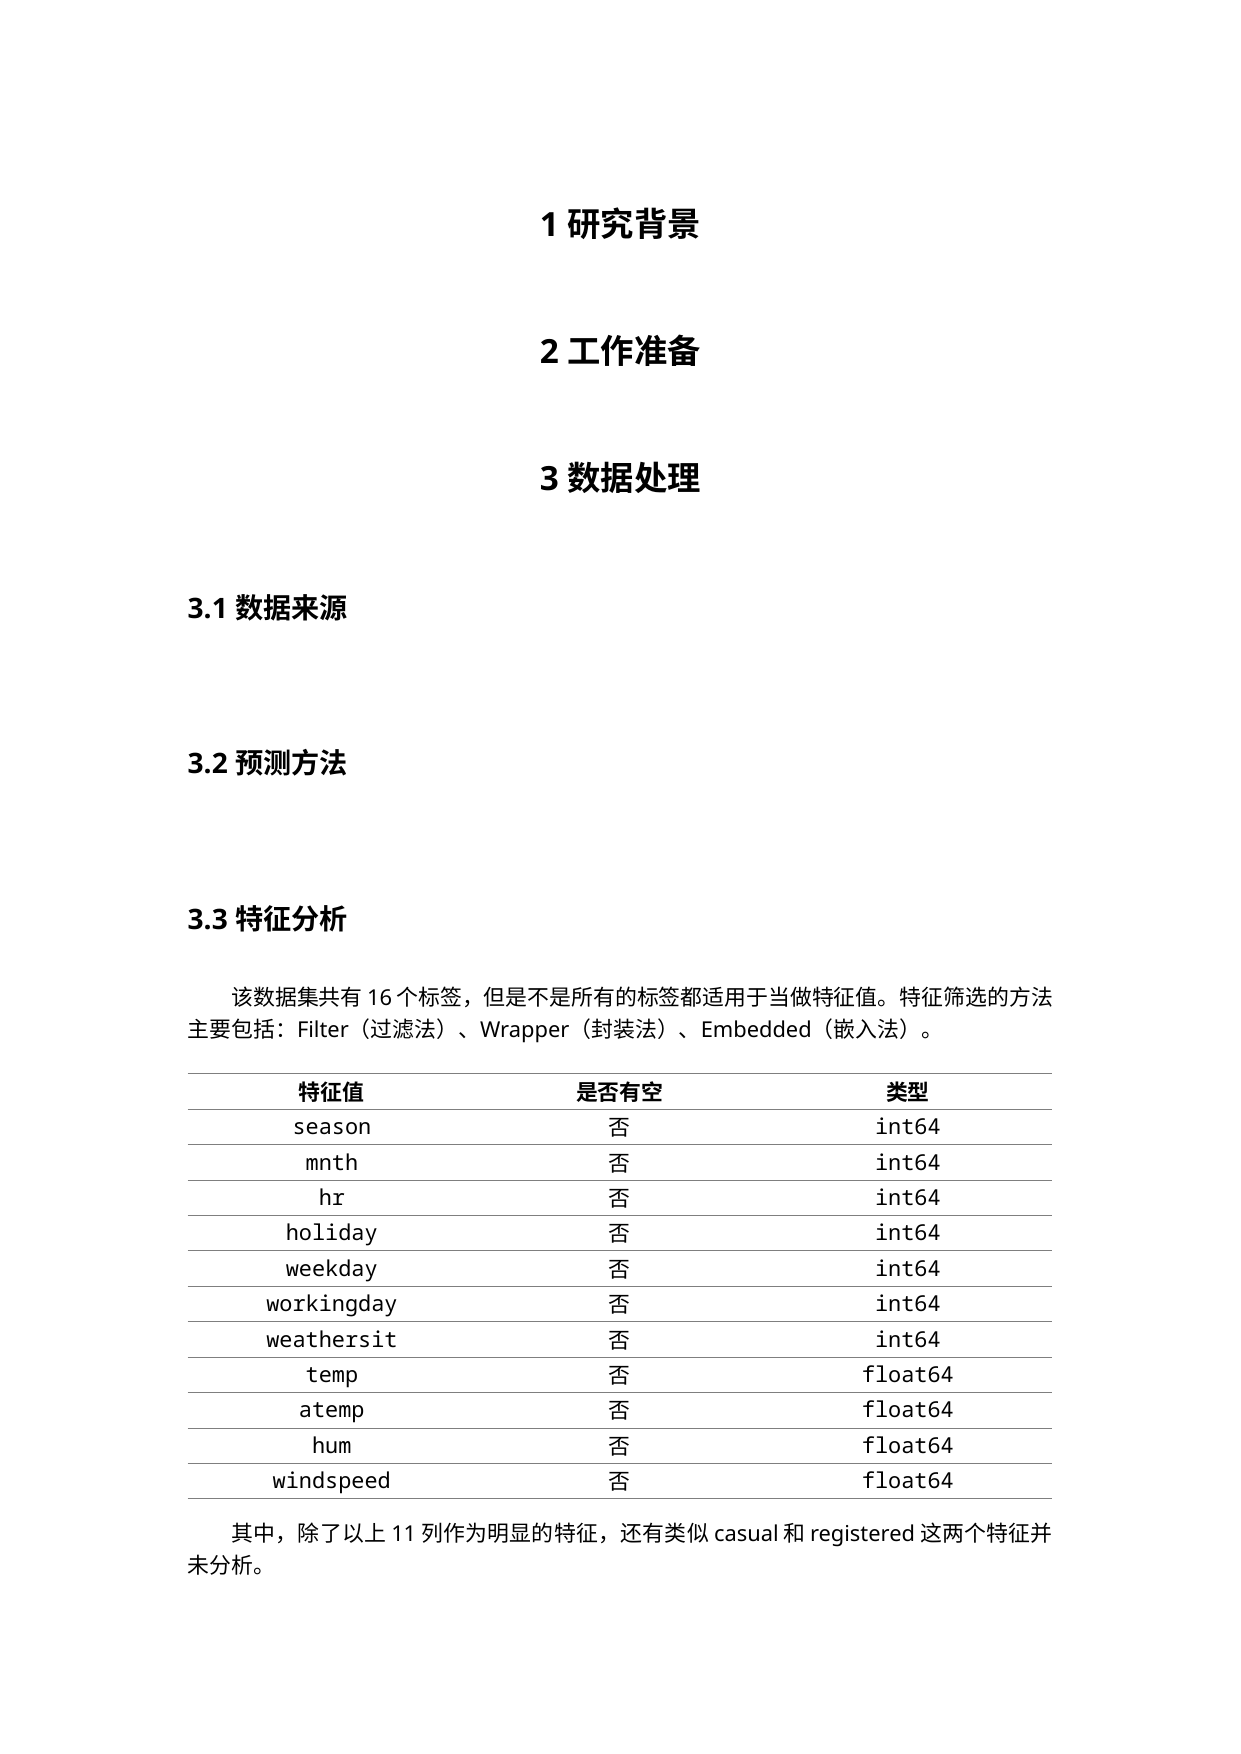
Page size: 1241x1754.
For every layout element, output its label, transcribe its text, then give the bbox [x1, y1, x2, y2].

table_cell workingday [188, 1287, 476, 1321]
table_cell atemp [188, 1393, 476, 1427]
subtitle 3 数据处理 [187, 444, 1053, 509]
table_cell int64 [764, 1287, 1052, 1321]
table_cell holiday [188, 1216, 476, 1250]
table_cell 否 [476, 1216, 763, 1250]
table_cell 否 [476, 1358, 763, 1392]
table_cell 否 [476, 1393, 763, 1427]
table_cell 否 [476, 1287, 763, 1321]
table_cell int64 [764, 1110, 1052, 1144]
table_cell int64 [764, 1251, 1052, 1286]
table_cell windspeed [188, 1464, 476, 1498]
table_cell hum [188, 1429, 476, 1463]
table_cell int64 [764, 1181, 1052, 1215]
subtitle 3.2 预测方法 [187, 729, 1053, 794]
table_cell temp [188, 1358, 476, 1392]
subtitle 1 研究背景 [187, 189, 1053, 254]
table_header 类型 [764, 1074, 1052, 1109]
table_cell int64 [764, 1145, 1052, 1179]
table_header 特征值 [188, 1074, 476, 1109]
subtitle 3.1 数据来源 [187, 573, 1053, 638]
table_cell weathersit [188, 1322, 476, 1357]
table_cell float64 [764, 1393, 1052, 1427]
subtitle 2 工作准备 [187, 316, 1053, 381]
table_cell 否 [476, 1322, 763, 1357]
table_cell float64 [764, 1464, 1052, 1498]
text 其中，除了以上11列作为明显的特征，还有类似casual和registered这两个特征并未分析。 [187, 1516, 1053, 1581]
table_header 是否有空 [476, 1074, 763, 1109]
table_cell mnth [188, 1145, 476, 1179]
table_cell float64 [764, 1429, 1052, 1463]
table_cell 否 [476, 1145, 763, 1179]
table_cell 否 [476, 1464, 763, 1498]
table_cell 否 [476, 1181, 763, 1215]
table_cell 否 [476, 1429, 763, 1463]
table_cell hr [188, 1181, 476, 1215]
table_cell 否 [476, 1251, 763, 1286]
table_cell season [188, 1110, 476, 1144]
subtitle 3.3 特征分析 [187, 885, 1053, 950]
table_cell int64 [764, 1216, 1052, 1250]
table_cell weekday [188, 1251, 476, 1286]
table_cell 否 [476, 1110, 763, 1144]
text 该数据集共有16个标签，但是不是所有的标签都适用于当做特征值。特征筛选的方法主要包括：Filter（过滤法）、Wrapper（封装法）、Embedded（嵌入法）。 [187, 979, 1053, 1044]
table_cell int64 [764, 1322, 1052, 1357]
table_cell float64 [764, 1358, 1052, 1392]
